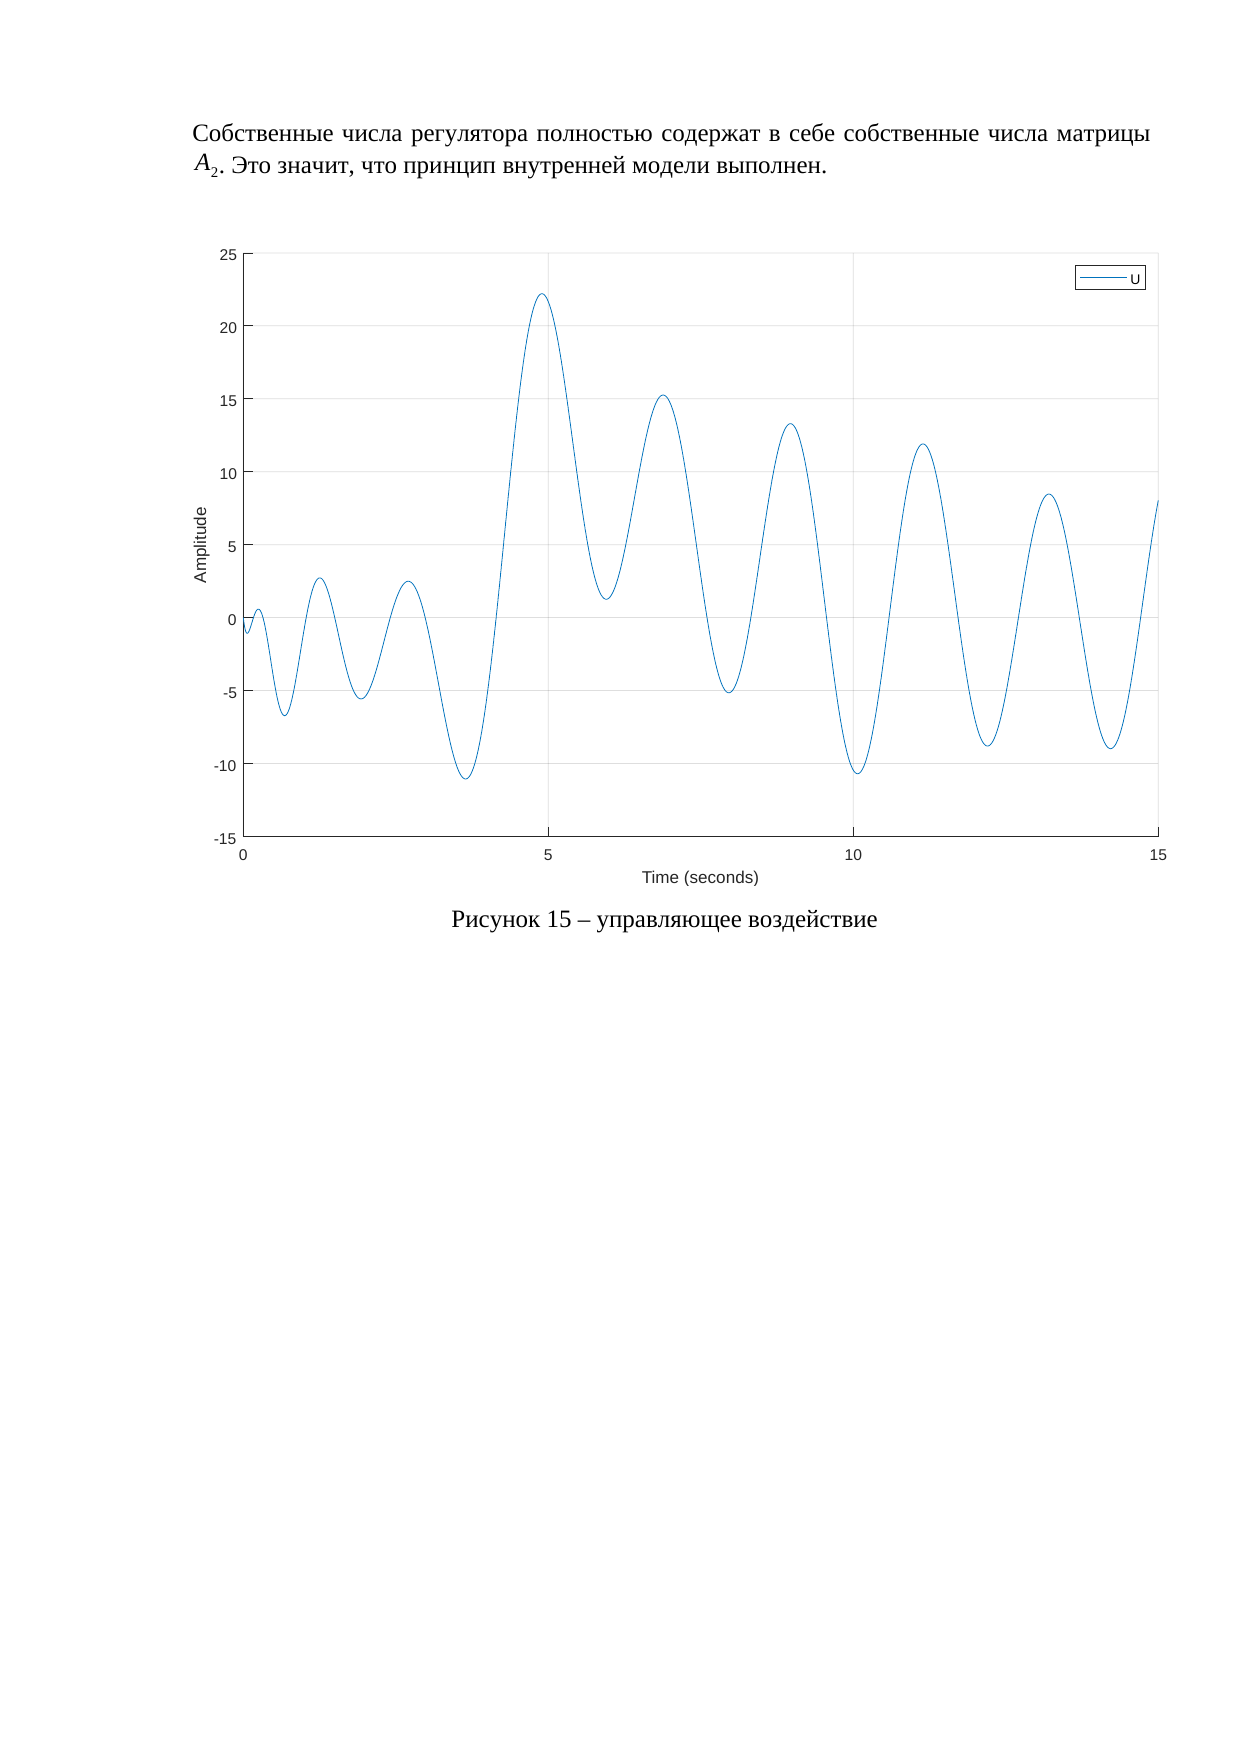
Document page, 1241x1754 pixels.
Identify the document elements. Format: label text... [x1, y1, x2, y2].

text Собственные числа регулятора полностью содержат в себе собственные числа матрицы . Это значит, что принцип внутренней модели выполнен. [192, 118, 1152, 180]
text Рисунок 15 – управляющее воздействие [177, 904, 1152, 933]
